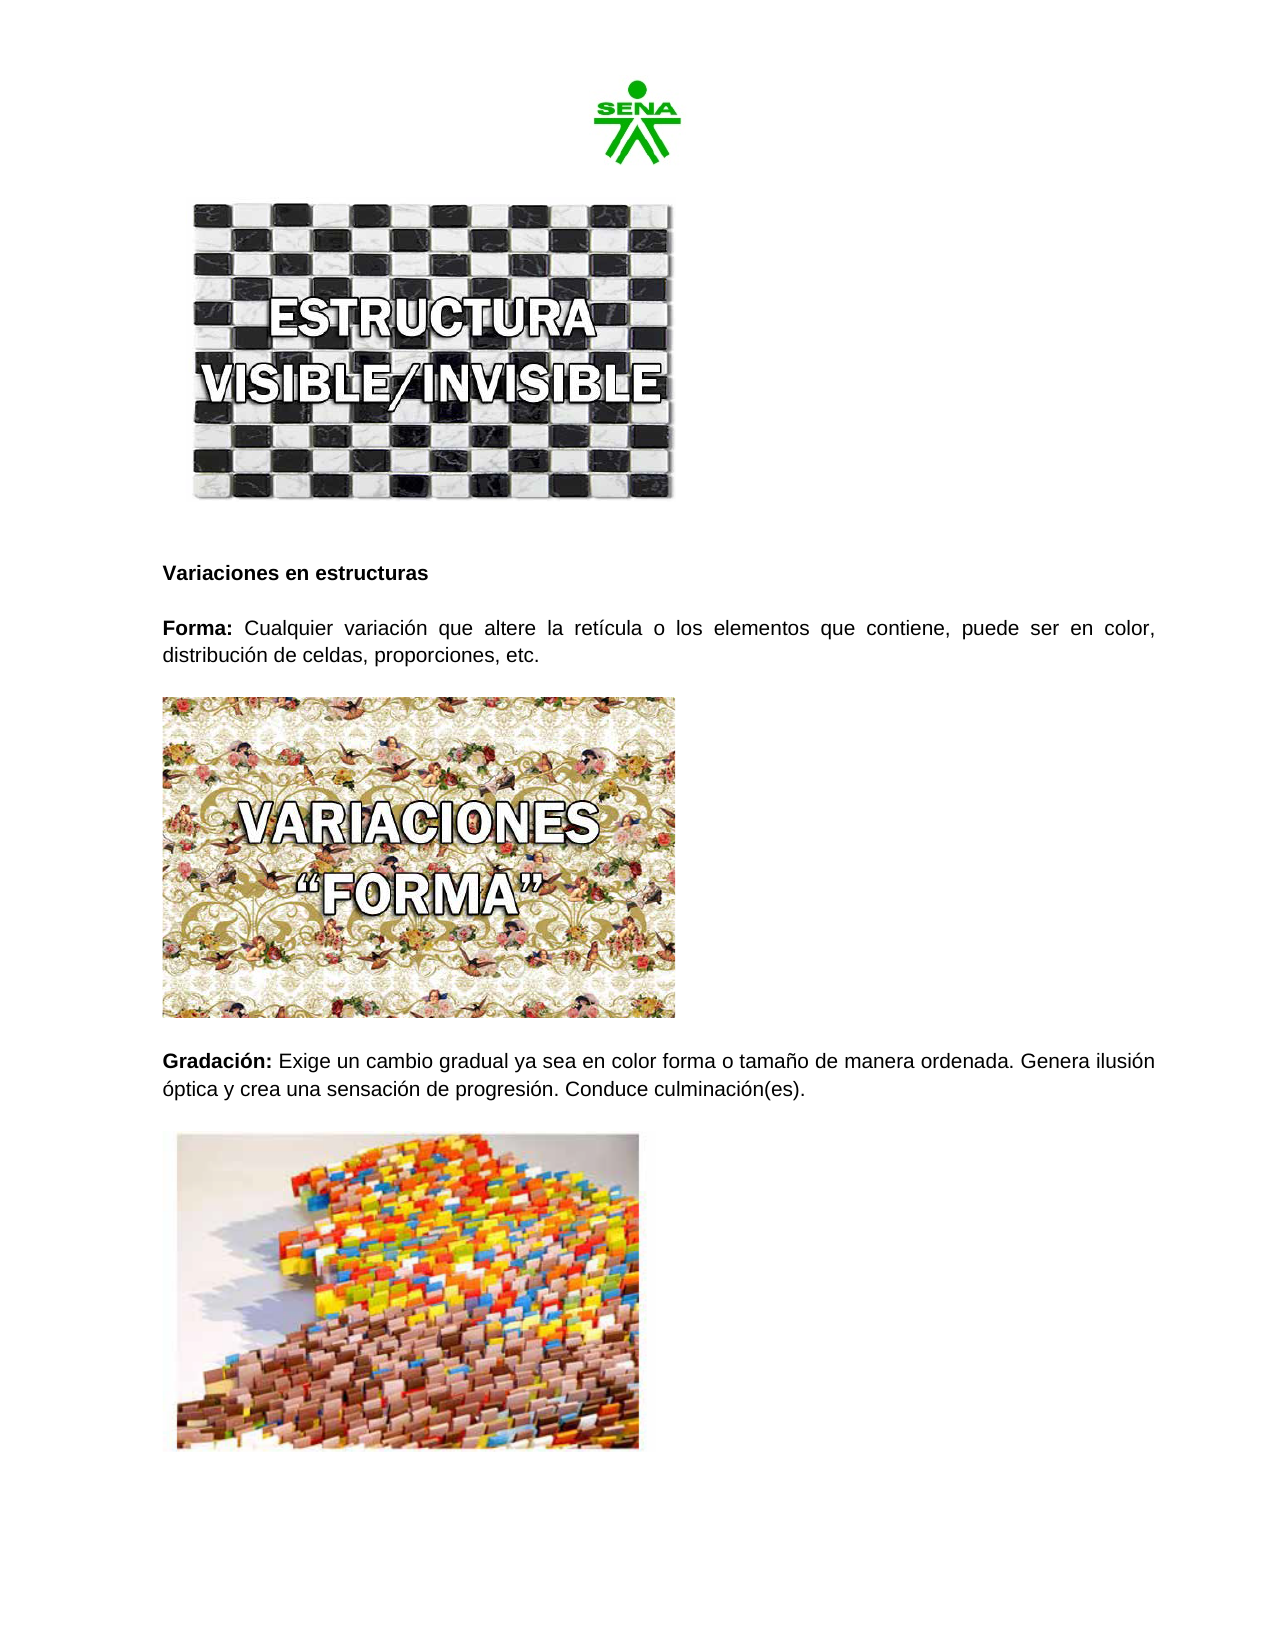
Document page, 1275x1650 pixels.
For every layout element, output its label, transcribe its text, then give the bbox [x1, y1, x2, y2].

text Forma: Cualquier variación que altere la retícula o los elementos que contiene, puede ser en color, distribución de celdas, proporciones, etc. [162, 615, 1157, 667]
picture [588, 75, 687, 172]
text Variaciones en estructuras [162, 560, 1157, 584]
text Gradación: Exige un cambio gradual ya sea en color forma o tamaño de manera ordenada. Genera ilusión óptica y crea una sensación de progresión. Conduce culminación(es). [162, 1049, 1157, 1101]
